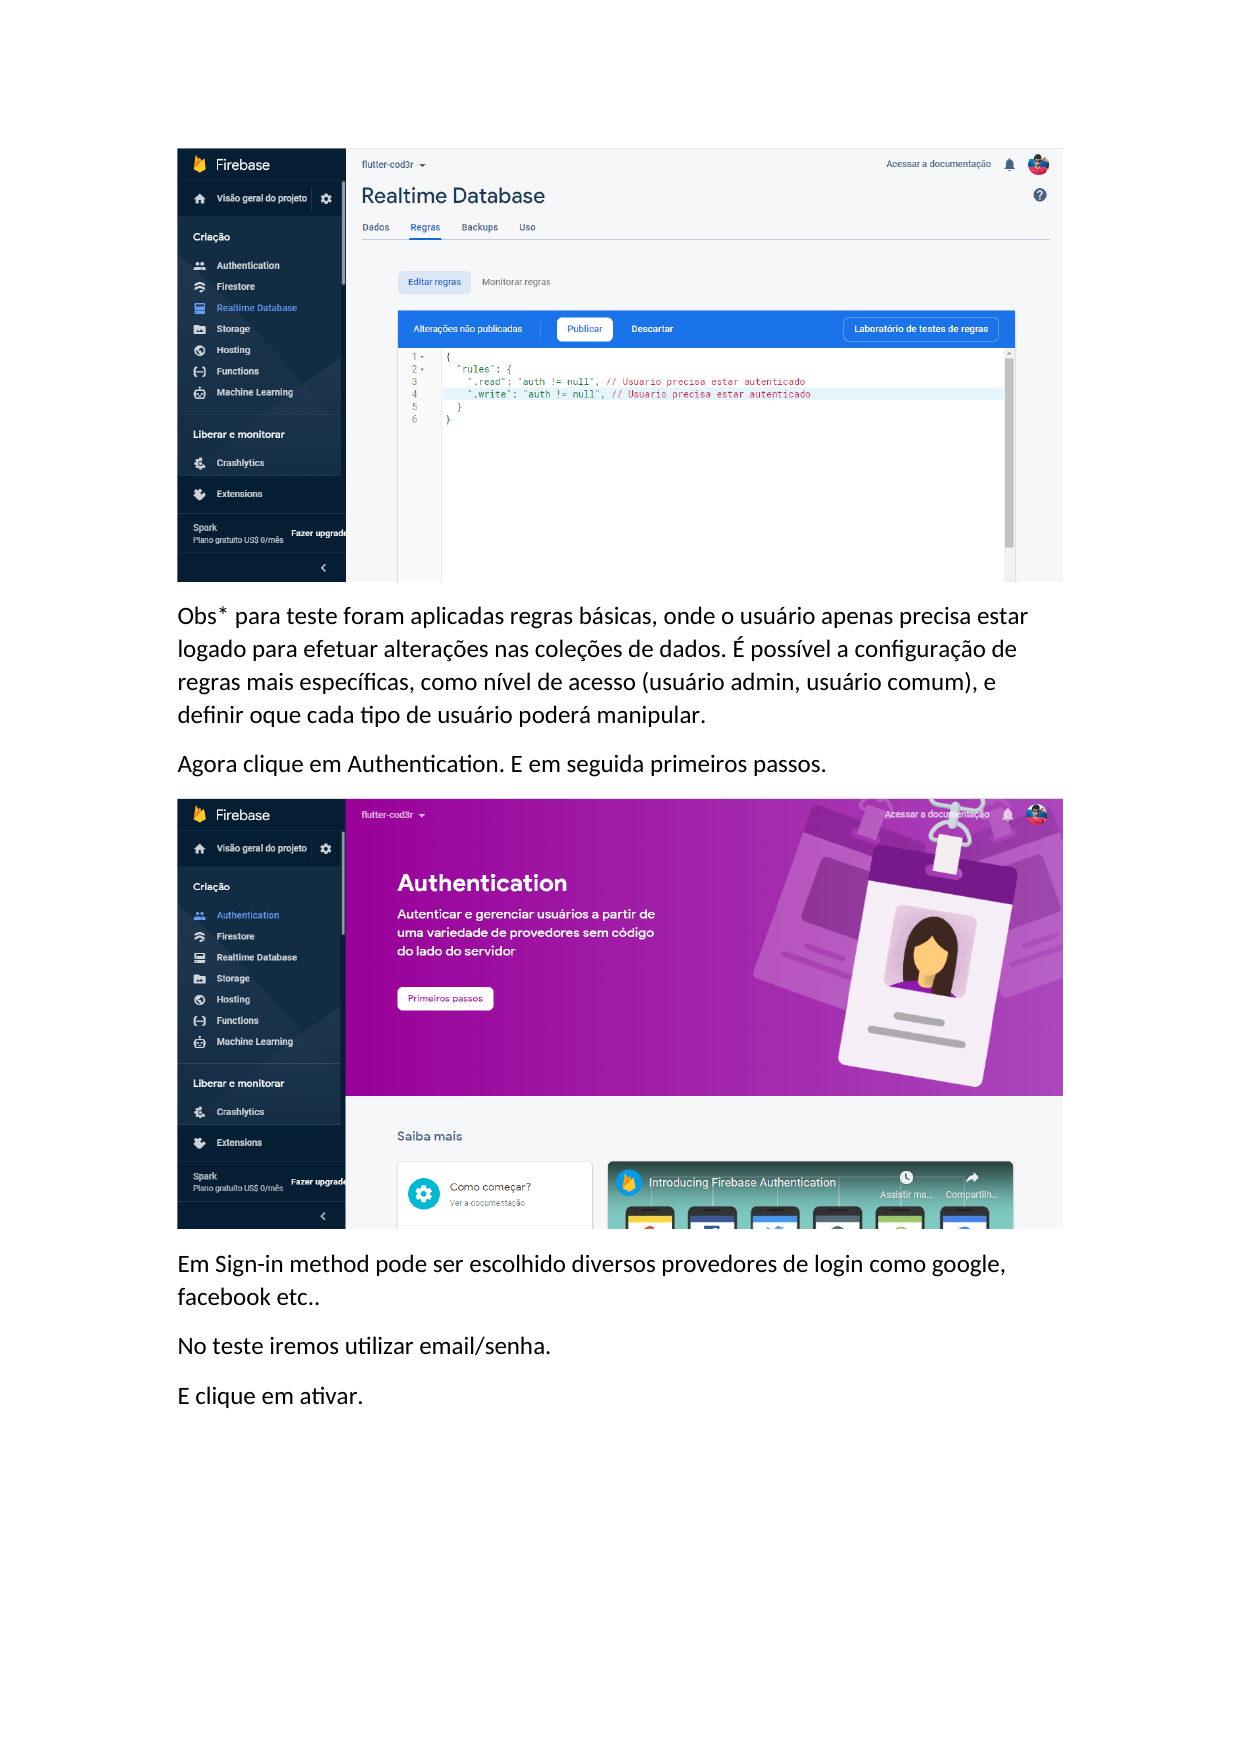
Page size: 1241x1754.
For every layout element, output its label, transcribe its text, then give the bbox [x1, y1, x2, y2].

picture [177, 147, 1063, 582]
text Em Sign-in method pode ser escolhido diversos provedores de login como google, facebook etc.. [177, 1248, 1063, 1311]
text Obs* para teste foram aplicadas regras básicas, onde o usuário apenas precisa estar logado para efetuar alterações nas coleções de dados. É possível a configuração de regras mais específicas, como nível de acesso (usuário admin, usuário comum), e definir oque cada tipo de usuário poderá manipular. [177, 600, 1063, 729]
text E clique em ativar. [177, 1380, 1063, 1410]
text No teste iremos utilizar email/senha. [177, 1330, 1063, 1361]
text Agora clique em Authentication. E em seguida primeiros passos. [177, 748, 1063, 779]
picture [177, 798, 1063, 1229]
